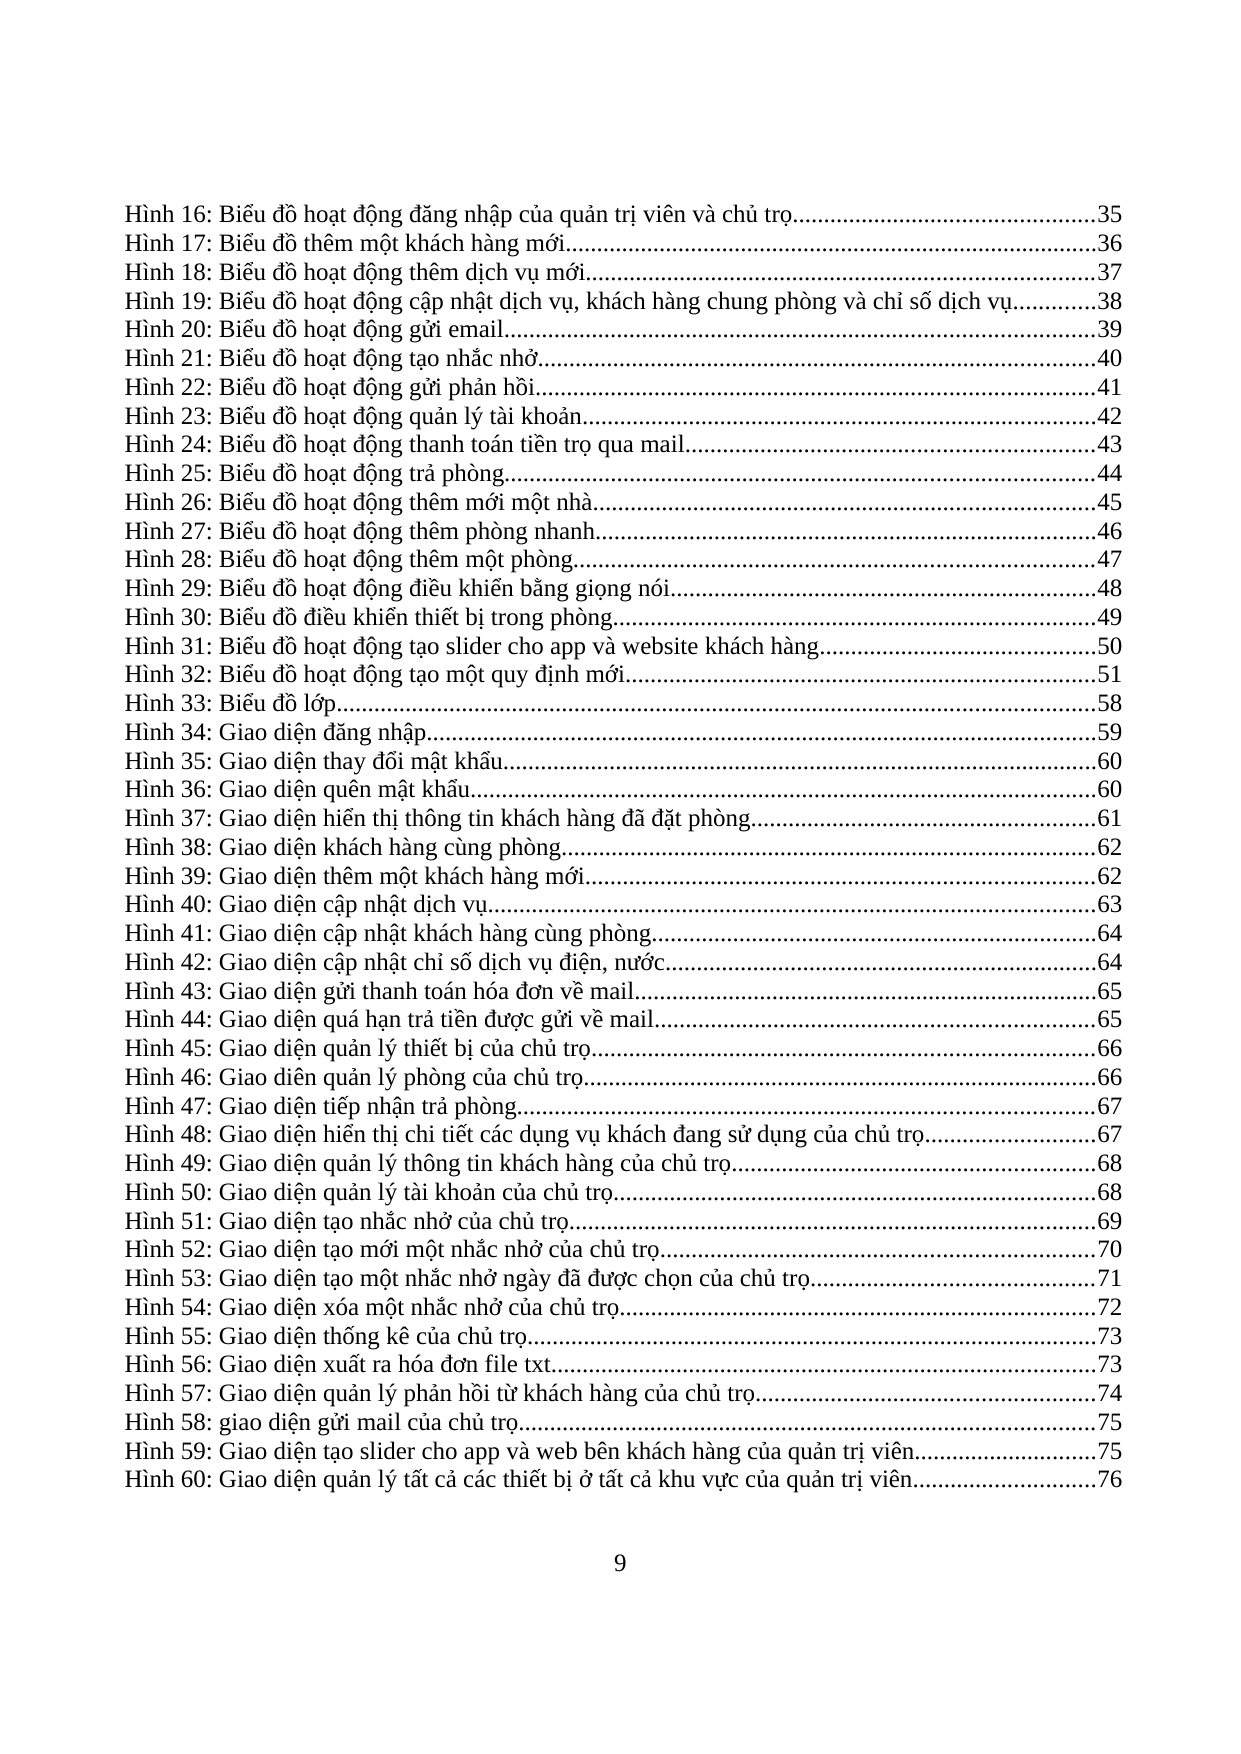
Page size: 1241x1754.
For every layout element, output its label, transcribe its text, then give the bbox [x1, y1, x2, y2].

text Hình 25: Biểu đồ hoạt động trả phòng 44 [118, 458, 1122, 487]
text Hình 41: Giao diện cập nhật khách hàng cùng phòng 64 [118, 918, 1122, 947]
text Hình 22: Biểu đồ hoạt động gửi phản hồi 41 [118, 372, 1122, 401]
text Hình 55: Giao diện thống kê của chủ trọ 73 [118, 1321, 1122, 1349]
text Hình 20: Biểu đồ hoạt động gửi email 39 [118, 314, 1122, 343]
text Hình 33: Biểu đồ lớp 58 [118, 688, 1122, 717]
text Hình 53: Giao diện tạo một nhắc nhở ngày đã được chọn của chủ trọ 71 [118, 1263, 1122, 1292]
text Hình 32: Biểu đồ hoạt động tạo một quy định mới 51 [118, 659, 1122, 688]
text Hình 60: Giao diện quản lý tất cả các thiết bị ở tất cả khu vực của quản trị viên 76 [118, 1464, 1122, 1493]
text Hình 18: Biểu đồ hoạt động thêm dịch vụ mới 37 [118, 257, 1122, 286]
text Hình 49: Giao diện quản lý thông tin khách hàng của chủ trọ 68 [118, 1148, 1122, 1177]
text Hình 59: Giao diện tạo slider cho app và web bên khách hàng của quản trị viên 75 [118, 1436, 1122, 1464]
text Hình 23: Biểu đồ hoạt động quản lý tài khoản 42 [118, 401, 1122, 429]
text Hình 43: Giao diện gửi thanh toán hóa đơn về mail 65 [118, 976, 1122, 1004]
text Hình 31: Biểu đồ hoạt động tạo slider cho app và website khách hàng 50 [118, 631, 1122, 659]
text Hình 42: Giao diện cập nhật chỉ số dịch vụ điện, nước 64 [118, 947, 1122, 976]
text Hình 50: Giao diện quản lý tài khoản của chủ trọ 68 [118, 1177, 1122, 1206]
text Hình 29: Biểu đồ hoạt động điều khiển bằng giọng nói 48 [118, 573, 1122, 602]
text Hình 39: Giao diện thêm một khách hàng mới 62 [118, 861, 1122, 889]
text Hình 19: Biểu đồ hoạt động cập nhật dịch vụ, khách hàng chung phòng và chỉ số dịch vụ 38 [118, 286, 1122, 314]
text Hình 45: Giao diện quản lý thiết bị của chủ trọ 66 [118, 1033, 1122, 1062]
text Hình 27: Biểu đồ hoạt động thêm phòng nhanh 46 [118, 516, 1122, 544]
text Hình 21: Biểu đồ hoạt động tạo nhắc nhở 40 [118, 343, 1122, 372]
text Hình 28: Biểu đồ hoạt động thêm một phòng 47 [118, 544, 1122, 573]
text Hình 46: Giao diên quản lý phòng của chủ trọ 66 [118, 1062, 1122, 1091]
text Hình 24: Biểu đồ hoạt động thanh toán tiền trọ qua mail 43 [118, 429, 1122, 458]
text Hình 35: Giao diện thay đổi mật khẩu 60 [118, 746, 1122, 774]
text Hình 48: Giao diện hiển thị chi tiết các dụng vụ khách đang sử dụng của chủ trọ 67 [118, 1119, 1122, 1148]
text Hình 34: Giao diện đăng nhập 59 [118, 717, 1122, 746]
text Hình 37: Giao diện hiển thị thông tin khách hàng đã đặt phòng 61 [118, 803, 1122, 832]
text Hình 56: Giao diện xuất ra hóa đơn file txt 73 [118, 1349, 1122, 1378]
text Hình 51: Giao diện tạo nhắc nhở của chủ trọ 69 [118, 1206, 1122, 1234]
text Hình 26: Biểu đồ hoạt động thêm mới một nhà 45 [118, 487, 1122, 516]
text Hình 52: Giao diện tạo mới một nhắc nhở của chủ trọ 70 [118, 1234, 1122, 1263]
text Hình 17: Biểu đồ thêm một khách hàng mới 36 [118, 228, 1122, 257]
text Hình 38: Giao diện khách hàng cùng phòng 62 [118, 832, 1122, 861]
text Hình 44: Giao diện quá hạn trả tiền được gửi về mail 65 [118, 1004, 1122, 1033]
text Hình 54: Giao diện xóa một nhắc nhở của chủ trọ 72 [118, 1292, 1122, 1321]
text Hình 36: Giao diện quên mật khẩu 60 [118, 774, 1122, 803]
text Hình 40: Giao diện cập nhật dịch vụ 63 [118, 889, 1122, 918]
text Hình 47: Giao diện tiếp nhận trả phòng 67 [118, 1091, 1122, 1119]
text Hình 57: Giao diện quản lý phản hồi từ khách hàng của chủ trọ 74 [118, 1378, 1122, 1407]
text Hình 58: giao diện gửi mail của chủ trọ 75 [118, 1407, 1122, 1436]
text Hình 16: Biểu đồ hoạt động đăng nhập của quản trị viên và chủ trọ 35 [118, 199, 1122, 228]
text Hình 30: Biểu đồ điều khiển thiết bị trong phòng 49 [118, 602, 1122, 631]
